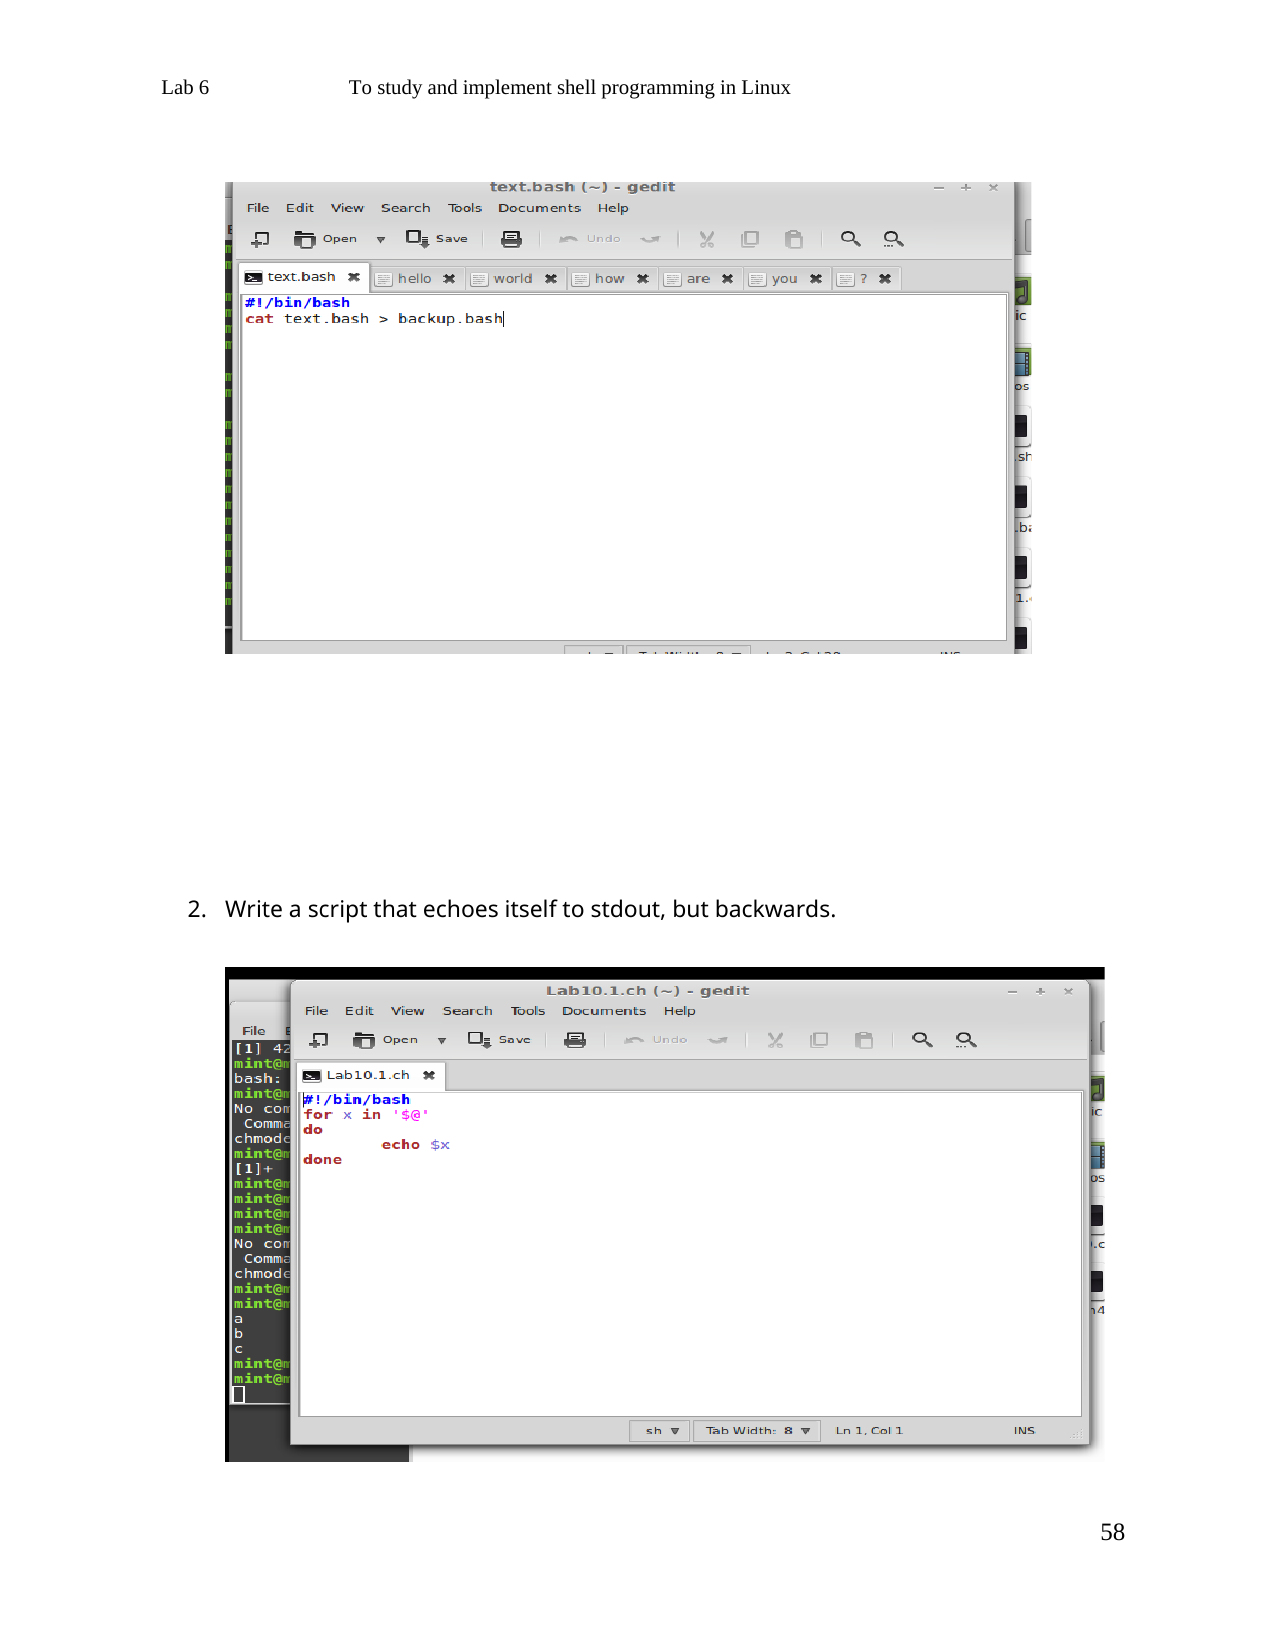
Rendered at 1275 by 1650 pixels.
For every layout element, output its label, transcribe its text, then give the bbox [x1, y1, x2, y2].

picture [225, 182, 1032, 654]
list Write a script that echoes itself to stdout, but backwards. [187, 893, 1125, 924]
picture [225, 967, 1105, 1462]
